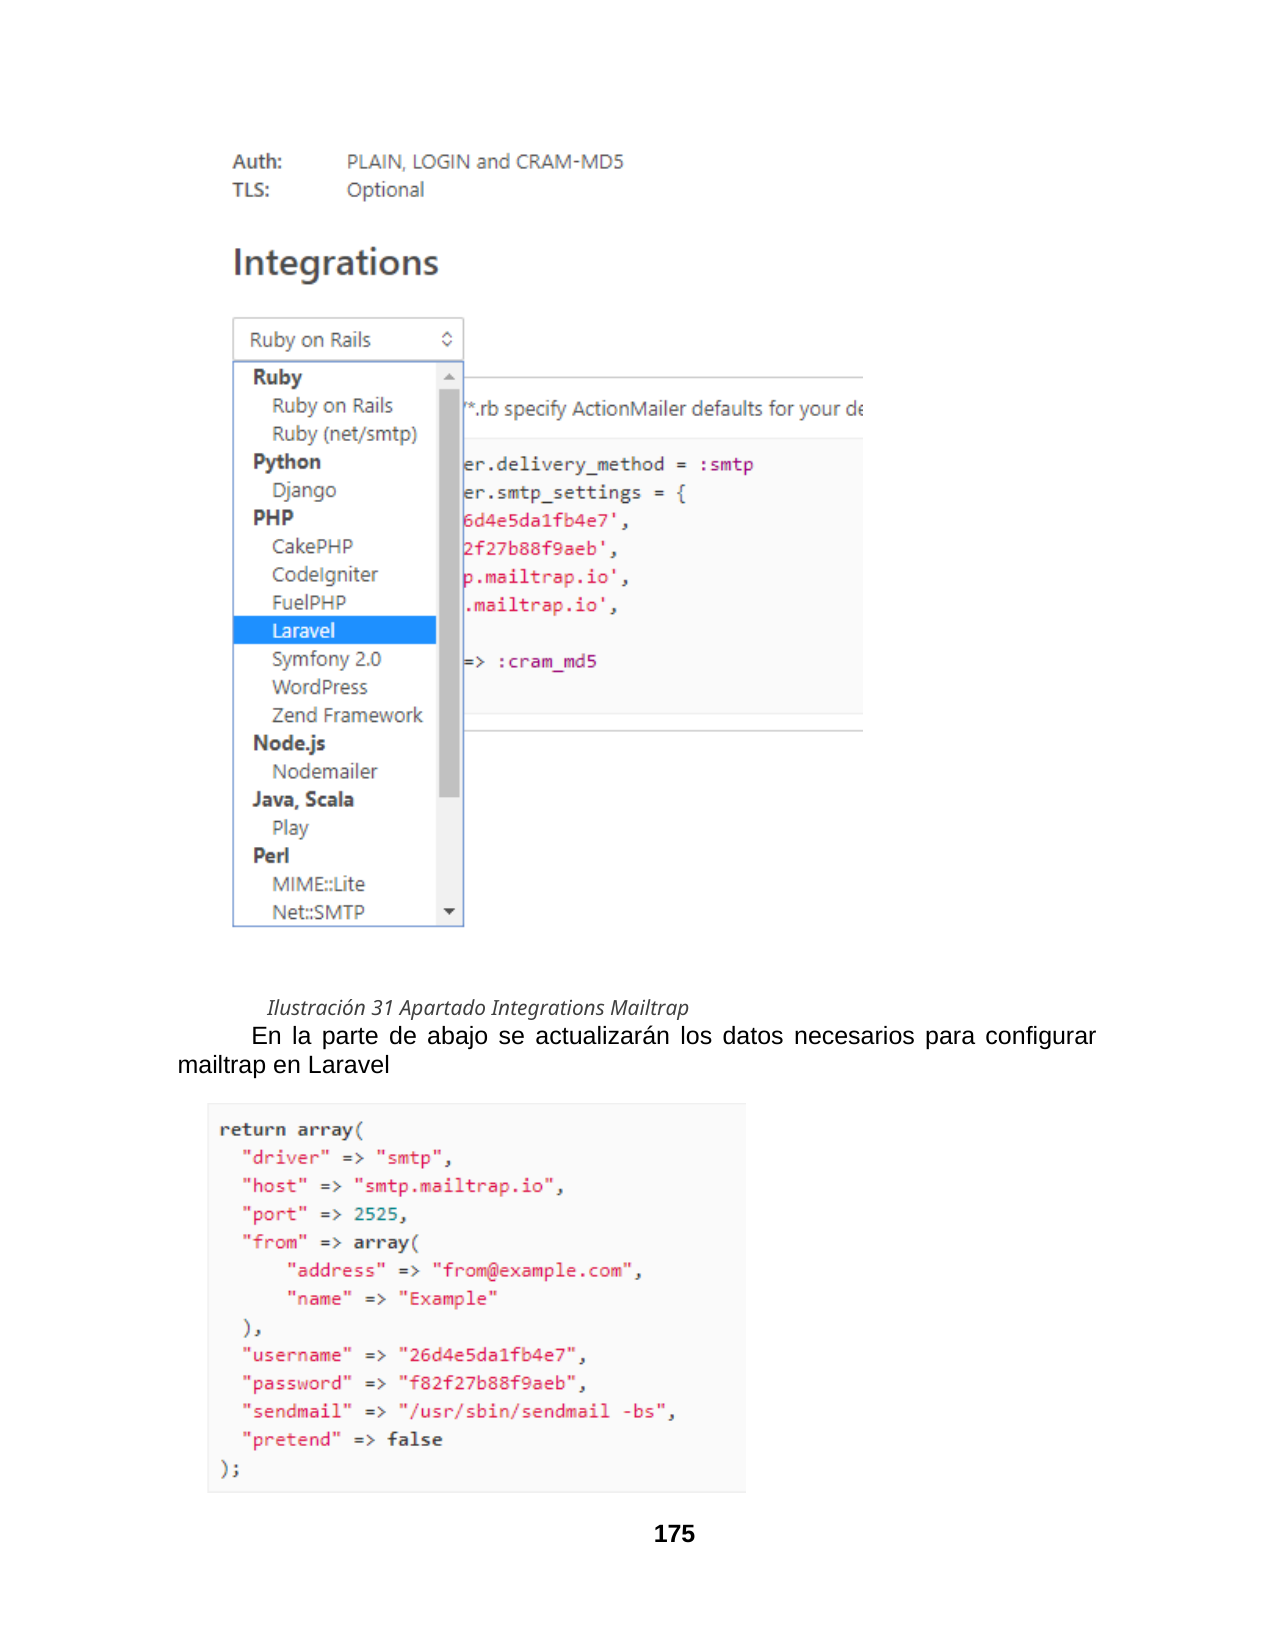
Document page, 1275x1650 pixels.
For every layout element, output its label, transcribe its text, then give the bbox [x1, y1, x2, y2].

picture [206, 1103, 746, 1493]
picture [206, 147, 863, 968]
text En la parte de abajo se actualizarán los datos necesarios para configurar mailtrap en Laravel [177, 1021, 1098, 1079]
text Ilustración 31 Apartado Integrations Mailtrap [267, 993, 1008, 1021]
